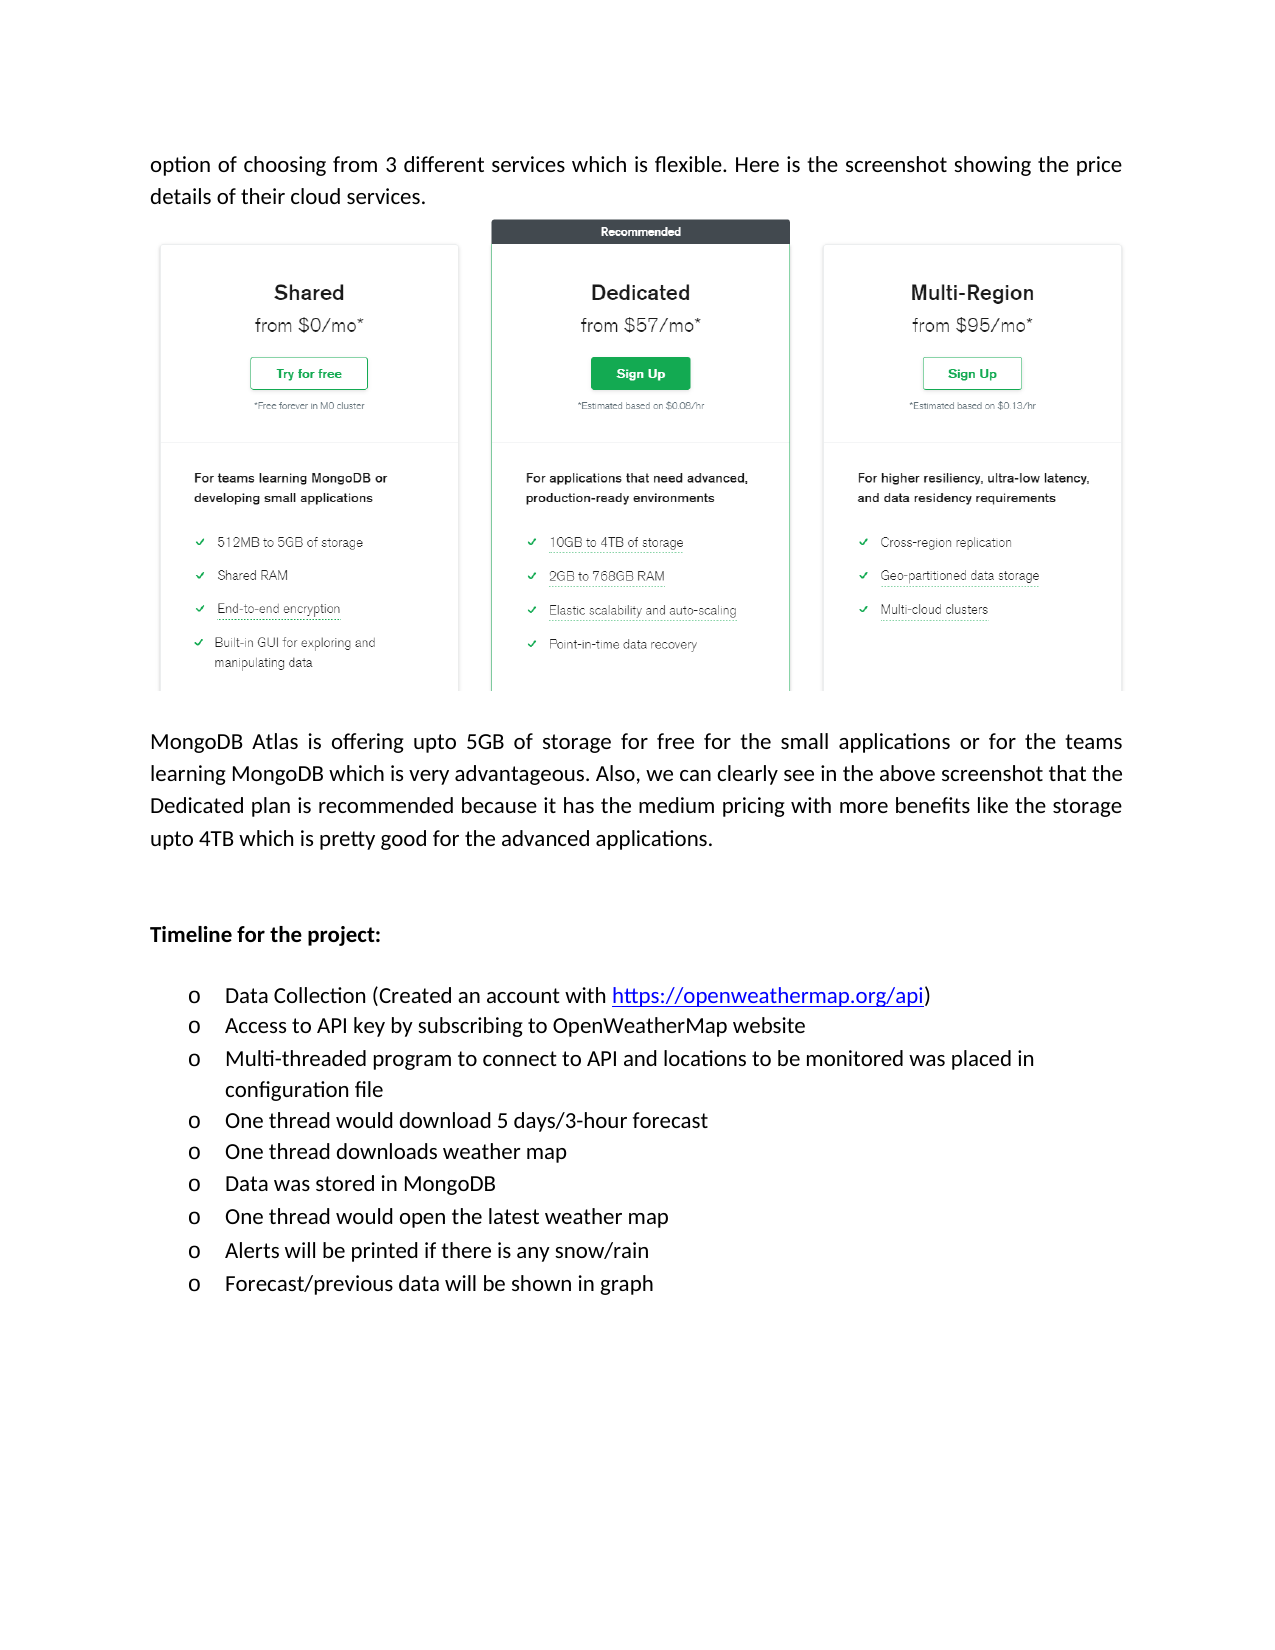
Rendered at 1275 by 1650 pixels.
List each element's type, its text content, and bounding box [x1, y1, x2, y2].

text MongoDB Atlas is offering upto 5GB of storage for free for the small applications or for the teams learning MongoDB which is very advantageous. Also, we can clearly see in the above screenshot that the Dedicated plan is recommended because it has the medium pricing with more benefits like the storage upto 4TB which is pretty good for the advanced applications. [150, 727, 1125, 852]
list Forecast/previous data will be shown in graph [187, 1269, 1125, 1298]
list Data was stored in MongoDB [187, 1169, 1125, 1198]
list Access to API key by subscribing to OpenWeatherMap website [187, 1011, 1125, 1040]
picture [150, 214, 1131, 691]
list One thread would open the latest weather map [187, 1202, 1125, 1231]
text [150, 150, 1125, 210]
text Timeline for the project: [150, 920, 1125, 948]
list Multi-threaded program to connect to API and locations to be monitored was placed in configuration file [187, 1044, 1125, 1104]
list One thread would download 5 days/3-hour forecast [187, 1106, 1125, 1135]
list Alerts will be printed if there is any snow/rain [187, 1236, 1125, 1265]
list One thread downloads weather map [187, 1137, 1125, 1166]
list Data Collection (Created an account with https://openweathermap.org/api) [187, 982, 1125, 1011]
